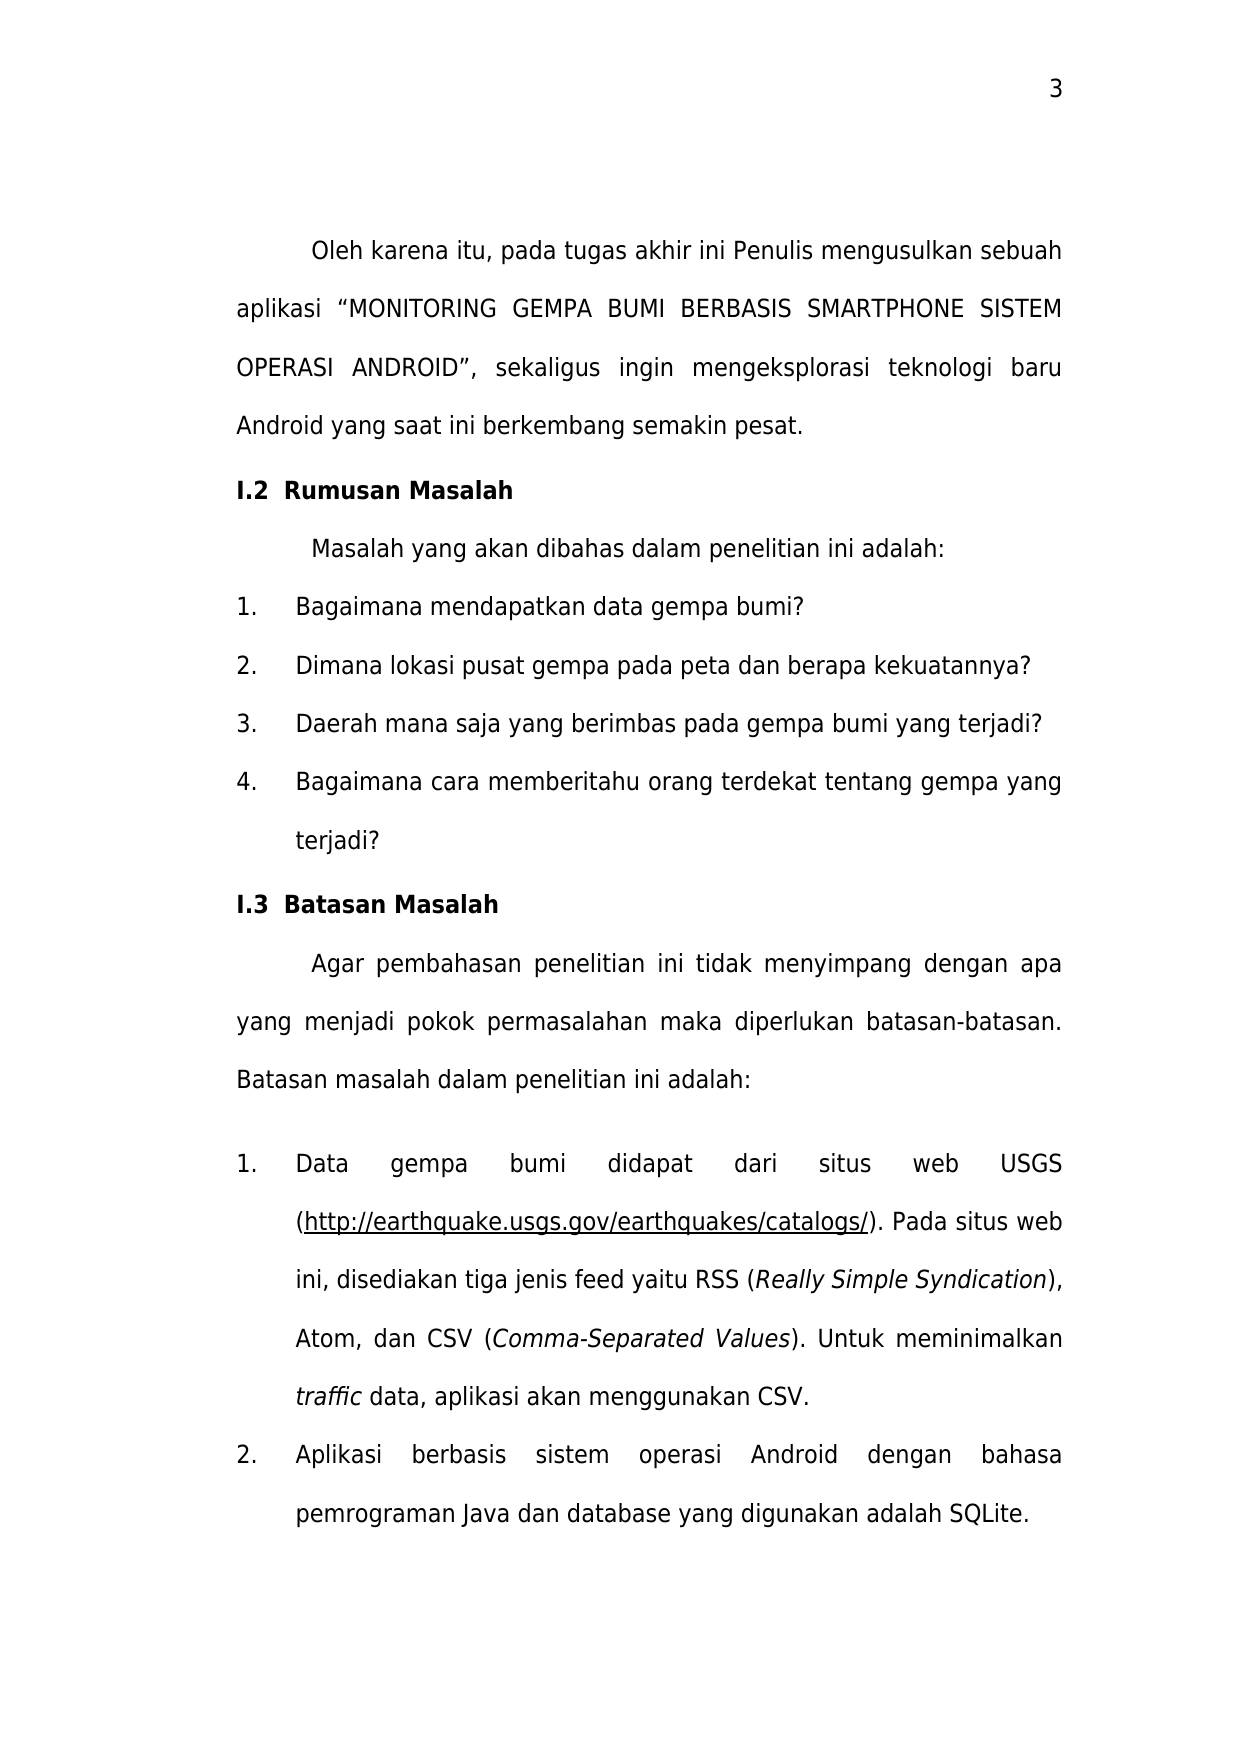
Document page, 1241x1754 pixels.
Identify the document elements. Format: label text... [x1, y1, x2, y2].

list Dimana lokasi pusat gempa pada peta dan berapa kekuatannya? [236, 651, 1063, 680]
subtitle Batasan Masalah [236, 890, 1063, 919]
text Agar pembahasan penelitian ini tidak menyimpang dengan apa yang menjadi pokok permasalahan maka diperlukan batasan-batasan. Batasan masalah dalam penelitian ini adalah: [236, 949, 1063, 1094]
text Masalah yang akan dibahas dalam penelitian ini adalah: [236, 534, 1063, 563]
text Oleh karena itu, pada tugas akhir ini Penulis mengusulkan sebuah aplikasi “MONITORING GEMPA BUMI BERBASIS SMARTPHONE SISTEM OPERASI ANDROID”, sekaligus ingin mengeksplorasi teknologi baru Android yang saat ini berkembang semakin pesat. [236, 236, 1063, 440]
list Daerah mana saja yang berimbas pada gempa bumi yang terjadi? [236, 709, 1063, 738]
subtitle Rumusan Masalah [236, 476, 1063, 505]
list Bagaimana mendapatkan data gempa bumi? [236, 592, 1063, 622]
list Data gempa bumi didapat dari situs web USGS (http://earthquake.usgs.gov/earthquakes/catalogs/). Pada situs web ini, disediakan tiga jenis feed yaitu RSS (Really Simple Syndication), Atom, dan CSV (Comma-Separated Values). Untuk meminimalkan traffic data, aplikasi akan menggunakan CSV. [236, 1149, 1063, 1411]
list Aplikasi berbasis sistem operasi Android dengan bahasa pemrograman Java dan database yang digunakan adalah SQLite. [236, 1440, 1063, 1528]
list Bagaimana cara memberitahu orang terdekat tentang gempa yang terjadi? [236, 767, 1063, 855]
